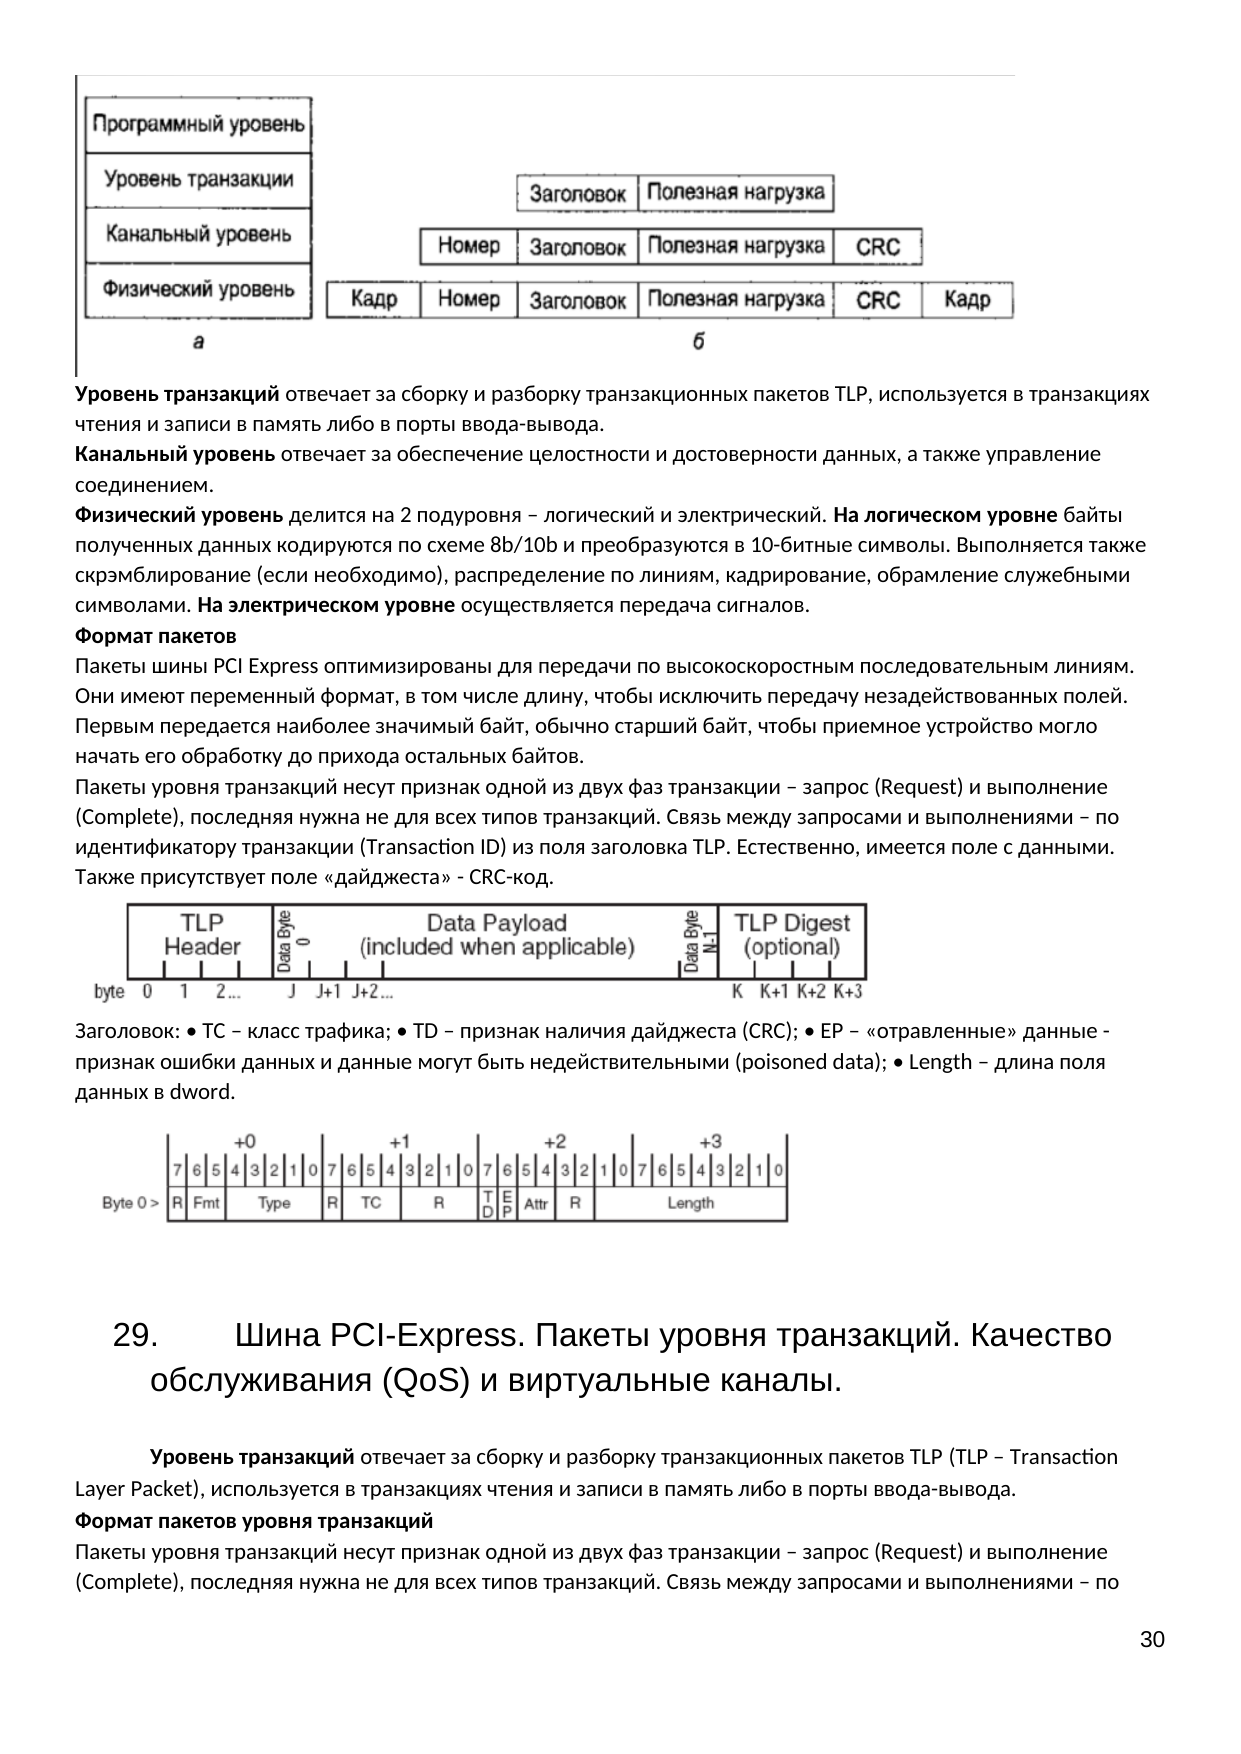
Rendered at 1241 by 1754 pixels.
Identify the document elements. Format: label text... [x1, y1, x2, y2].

text Формат пакетов уровня транзакций [75, 1507, 1165, 1535]
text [75, 1537, 1165, 1595]
text Пакеты шины PCI Express оптимизированы для передачи по высокоскоростным последовательным линиям. Они имеют переменный формат, в том числе длину, чтобы исключить передачу незадействованных полей. [75, 651, 1165, 709]
text Формат пакетов [75, 621, 1165, 649]
picture [75, 75, 1016, 377]
text Канальный уровень отвечает за обеспечение целостности и достоверности данных, а также управление соединением. [75, 439, 1165, 498]
text Пакеты уровня транзакций несут признак одной из двух фаз транзакции – запрос (Request) и выполнение (Complete), последняя нужна не для всех типов транзакций. Связь между запросами и выполнениями – по идентификатору транзакции (Transaction ID) из поля заголовка TLP. Естественно, имеется поле с данными. Также присутствует поле «дайджеста» - CRC-код. [75, 772, 1165, 891]
text Уровень транзакций отвечает за сборку и разборку транзакционных пакетов TLP, используется в транзакциях чтения и записи в память либо в порты ввода-вывода. [75, 379, 1165, 437]
subtitle Шина PCI-Express. Пакеты уровня транзакций. Качество обслуживания (QoS) и виртуальные каналы. [112, 1315, 1165, 1398]
text Заголовок: • TC – класс трафика; • TD – признак наличия дайджеста (CRC); • EP – «отравленные» данные - признак ошибки данных и данные могут быть недействительными (poisoned data); • Length – длина поля данных в dword. [75, 1017, 1165, 1105]
text Уровень транзакций отвечает за сборку и разборку транзакционных пакетов TLP (TLP – Transaction Layer Packet), используется в транзакциях чтения и записи в память либо в порты ввода-вывода. [75, 1442, 1165, 1502]
text Физический уровень делится на 2 подуровня – логический и электрический. На логическом уровне байты полученных данных кодируются по схеме 8b/10b и преобразуются в 10-битные символы. Выполняется также скрэмблирование (если необходимо), распределение по линиям, кадрирование, обрамление служебными символами. На электрическом уровне осуществляется передача сигналов. [75, 500, 1165, 619]
text Первым передается наиболее значимый байт, обычно старший байт, чтобы приемное устройство могло начать его обработку до прихода остальных байтов. [75, 711, 1165, 770]
